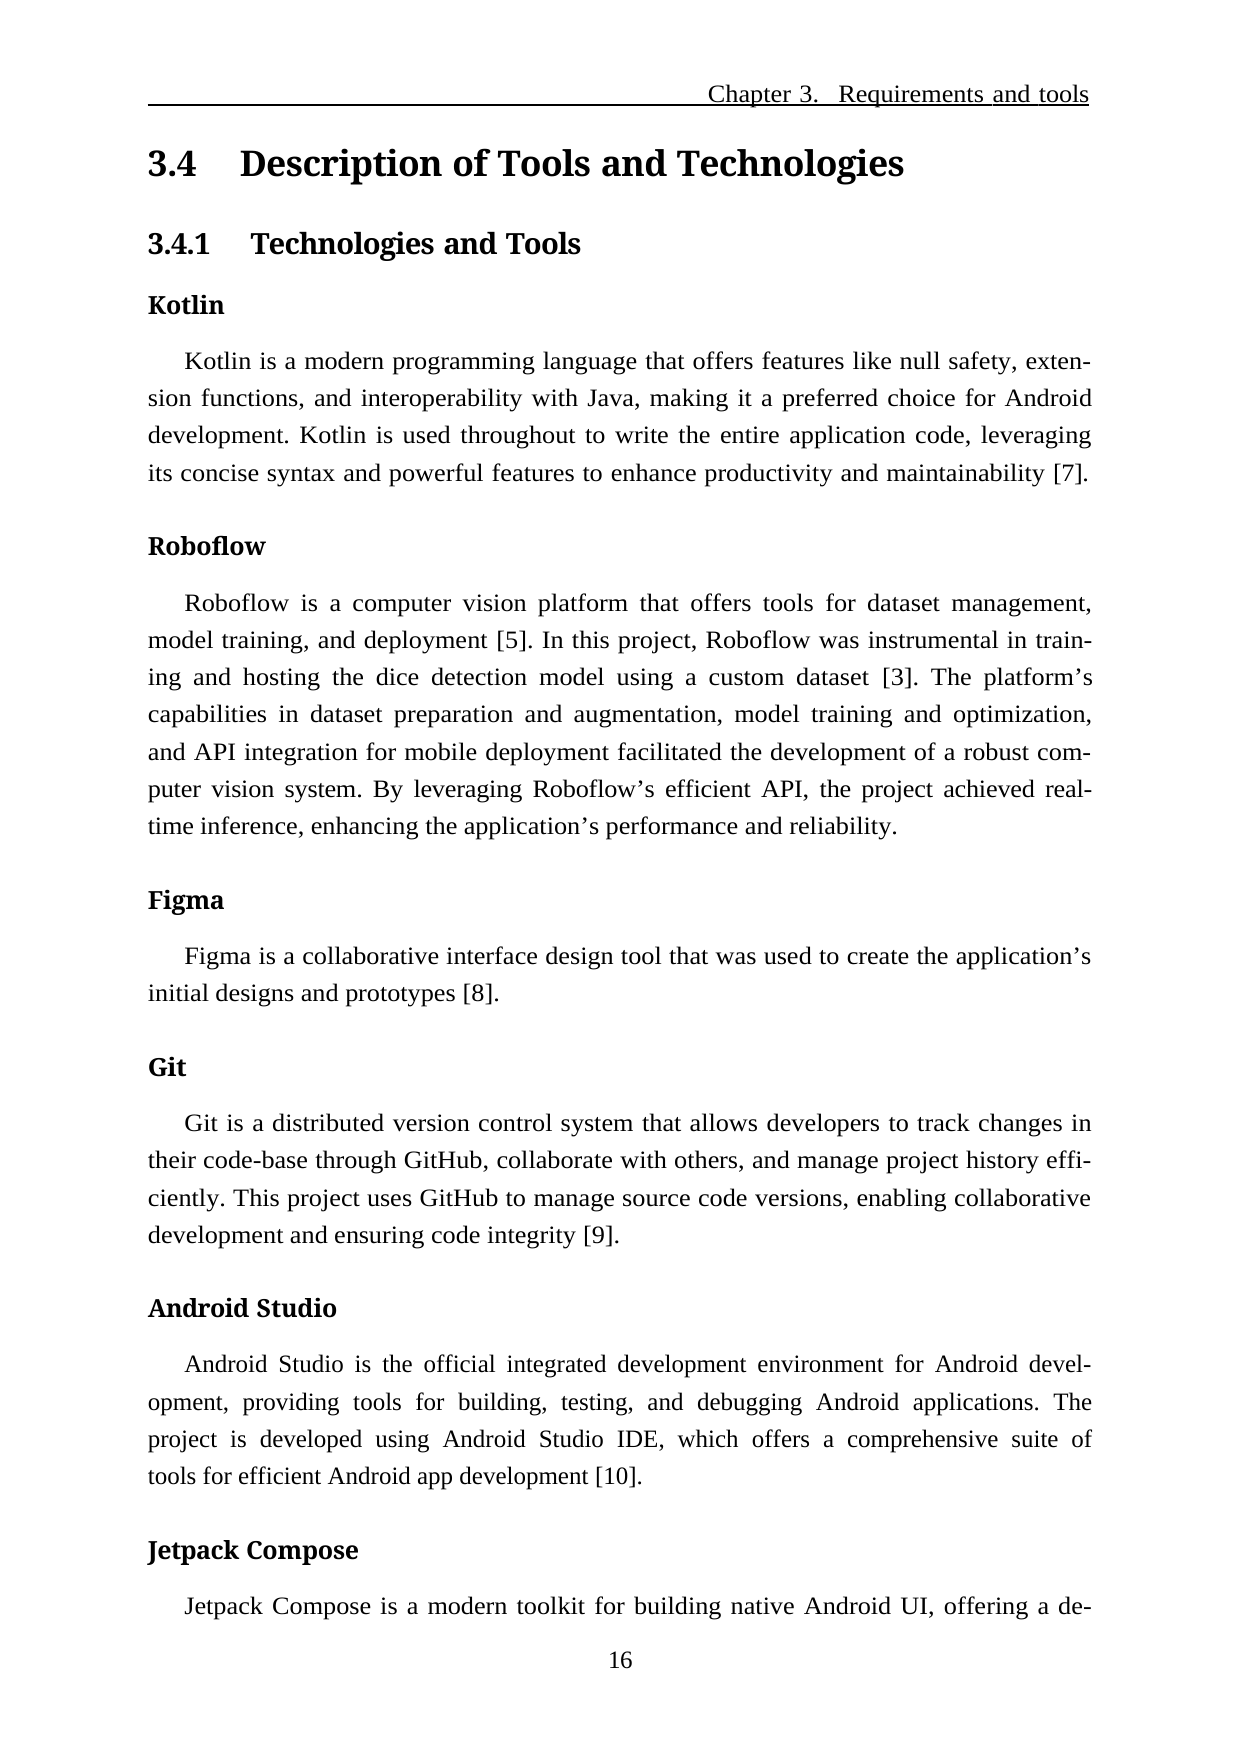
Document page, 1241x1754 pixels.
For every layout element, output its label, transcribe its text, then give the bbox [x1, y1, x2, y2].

subtitle Kotlin [148, 287, 1240, 321]
subtitle Roboflow [148, 529, 1240, 563]
text Roboflow is a computer vision platform that offers tools for dataset management, model training, and deployment [5]. In this project, Roboflow was instrumental in train- ing and hosting the dice detection model using a custom dataset [3]. The platform’s capabilities in dataset preparation and augmentation, model training and optimization, and API integration for mobile deployment facilitated the development of a robust com- puter vision system. By leveraging Roboflow’s efficient API, the project achieved real-time inference, enhancing the application’s performance and reliability. [148, 588, 1093, 840]
list Description of Tools and Technologies [148, 139, 1240, 187]
text Android Studio is the official integrated development environment for Android devel- opment, providing tools for building, testing, and debugging Android applications. The project is developed using Android Studio IDE, which offers a comprehensive suite of tools for efficient Android app development [10]. [148, 1349, 1093, 1490]
text Figma is a collaborative interface design tool that was used to create the application’s initial designs and prototypes [8]. [148, 941, 1093, 1007]
list Technologies and Tools [148, 223, 1240, 263]
subtitle Jetpack Compose [148, 1532, 1240, 1567]
subtitle Figma [148, 882, 1240, 916]
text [148, 1591, 1093, 1620]
subtitle Android Studio [148, 1291, 1240, 1325]
text Kotlin is a modern programming language that offers features like null safety, exten- sion functions, and interoperability with Java, making it a preferred choice for Android development. Kotlin is used throughout to write the entire application code, leveraging its concise syntax and powerful features to enhance productivity and maintainability [7]. [148, 346, 1093, 487]
subtitle Git [148, 1049, 1240, 1083]
text Git is a distributed version control system that allows developers to track changes in their code-base through GitHub, collaborate with others, and manage project history effi- ciently. This project uses GitHub to manage source code versions, enabling collaborative development and ensuring code integrity [9]. [148, 1108, 1093, 1249]
